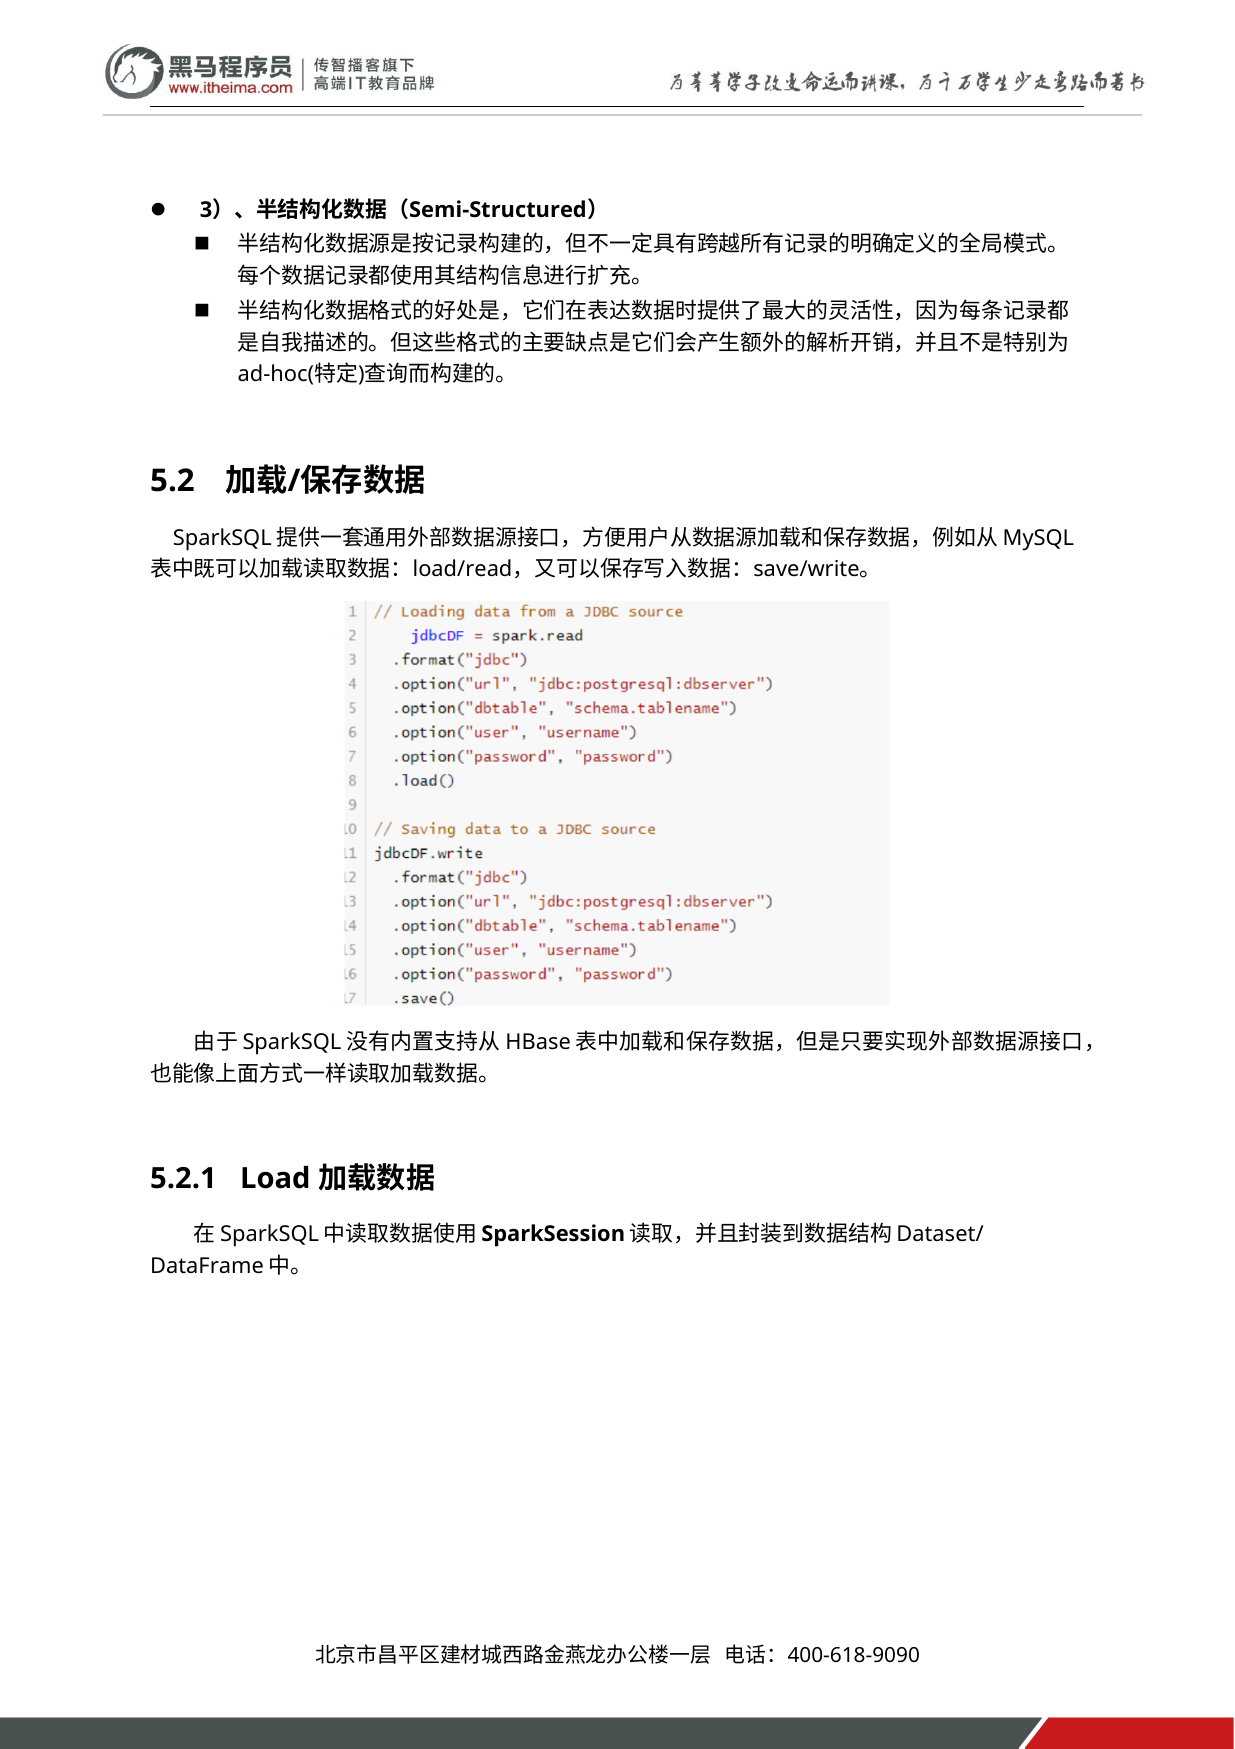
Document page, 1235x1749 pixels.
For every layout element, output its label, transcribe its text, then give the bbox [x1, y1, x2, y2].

picture [0, 1658, 1234, 1749]
picture [0, 0, 1235, 123]
list 半结构化数据源是按记录构建的，但不一定具有跨越所有记录的明确定义的全局模式。每个数据记录都使用其结构信息进行扩充。 [194, 226, 1084, 290]
picture [344, 601, 890, 1006]
text SparkSQL提供一套通用外部数据源接口，方便用户从数据源加载和保存数据，例如从MySQL表中既可以加载读取数据：load/read，又可以保存写入数据：save/write。 [150, 519, 1084, 583]
list 半结构化数据格式的好处是，它们在表达数据时提供了最大的灵活性，因为每条记录都是自我描述的。但这些格式的主要缺点是它们会产生额外的解析开销，并且不是特别为ad-hoc(特定)查询而构建的。 [194, 293, 1084, 388]
text 由于SparkSQL没有内置支持从HBase表中加载和保存数据，但是只要实现外部数据源接口，也能像上面方式一样读取加载数据。 [150, 1024, 1084, 1088]
subtitle Load 加载数据 [150, 1155, 1084, 1197]
subtitle 加载/保存数据 [150, 455, 1084, 501]
text 在SparkSQL中读取数据使用SparkSession读取，并且封装到数据结构Dataset/DataFrame中。 [150, 1216, 1084, 1279]
list 3）、半结构化数据（Semi-Structured） [150, 192, 1084, 223]
